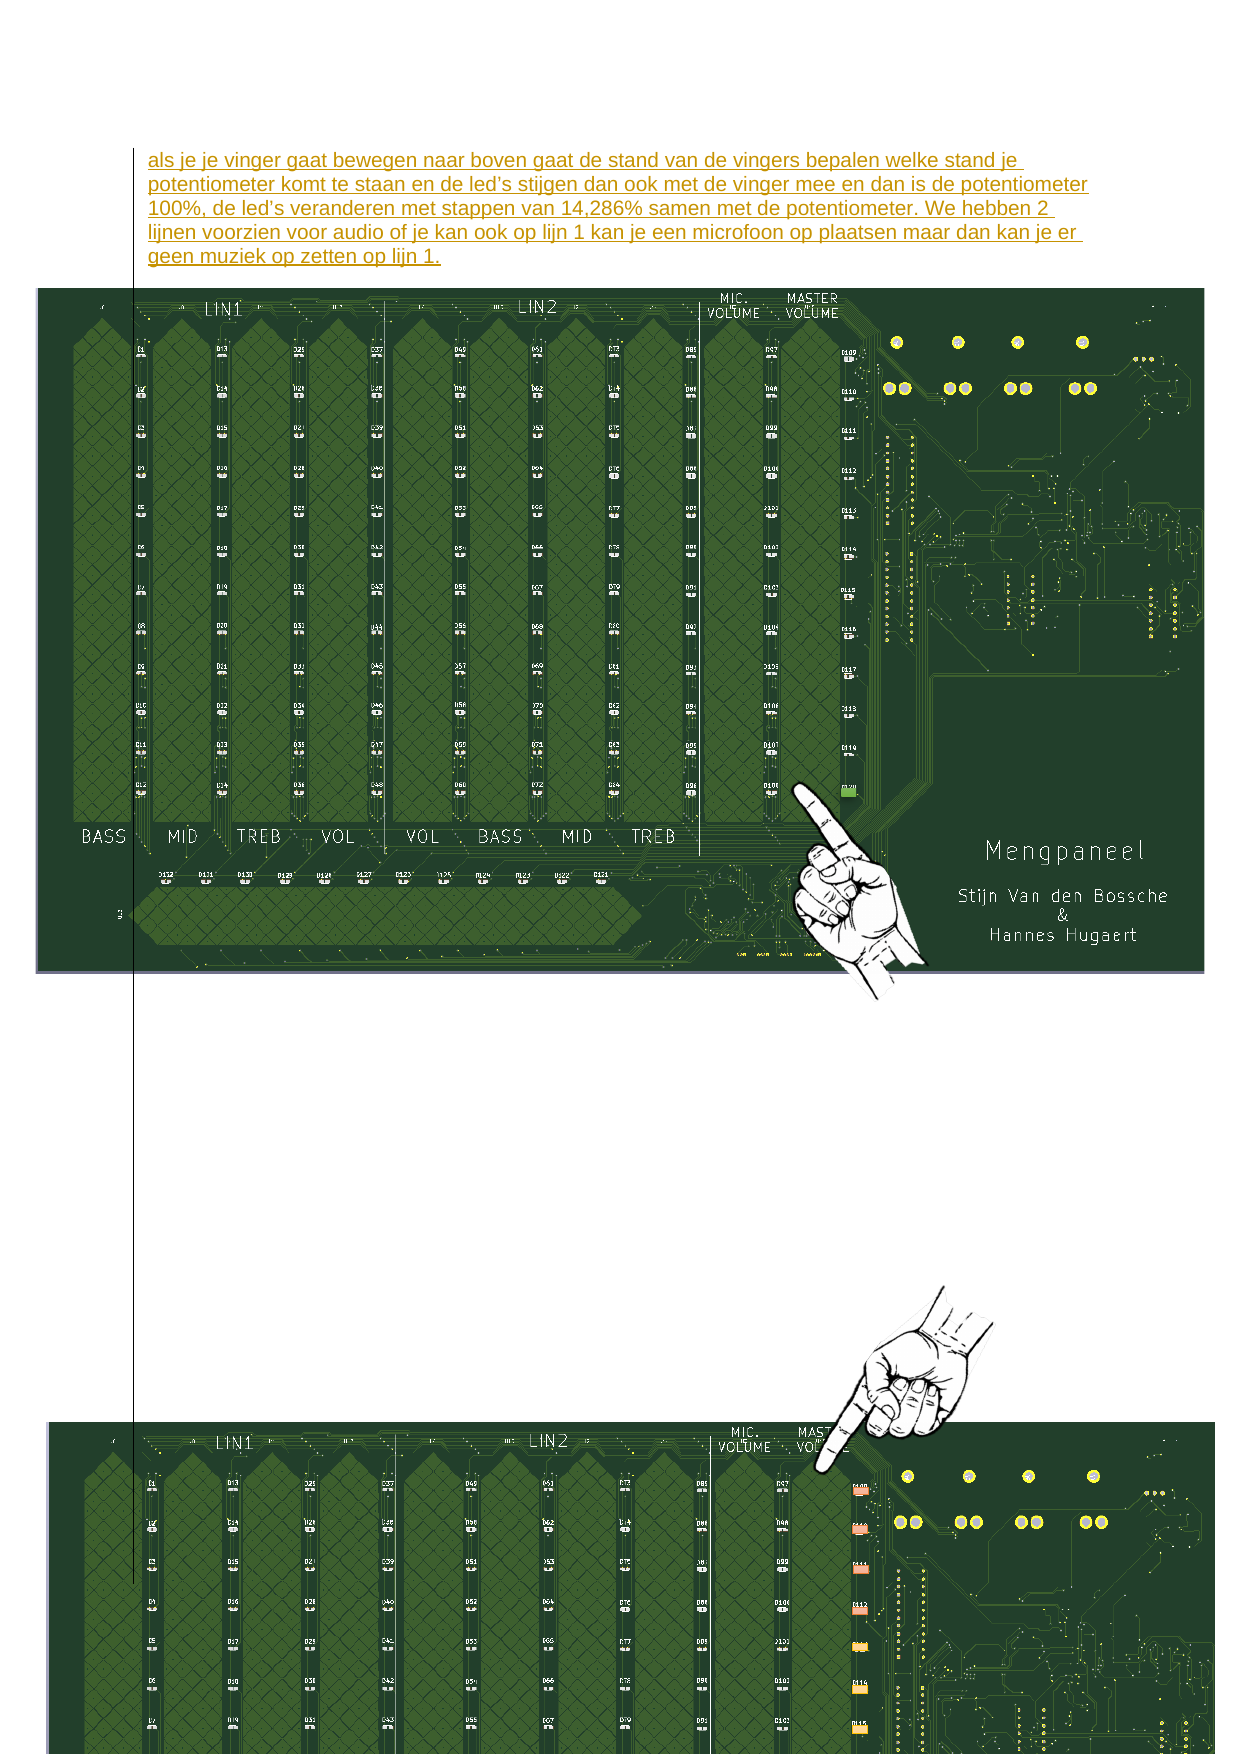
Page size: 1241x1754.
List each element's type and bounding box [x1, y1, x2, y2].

picture [134, 288, 1205, 1016]
picture [46, 1270, 1215, 1754]
picture [35, 288, 133, 974]
